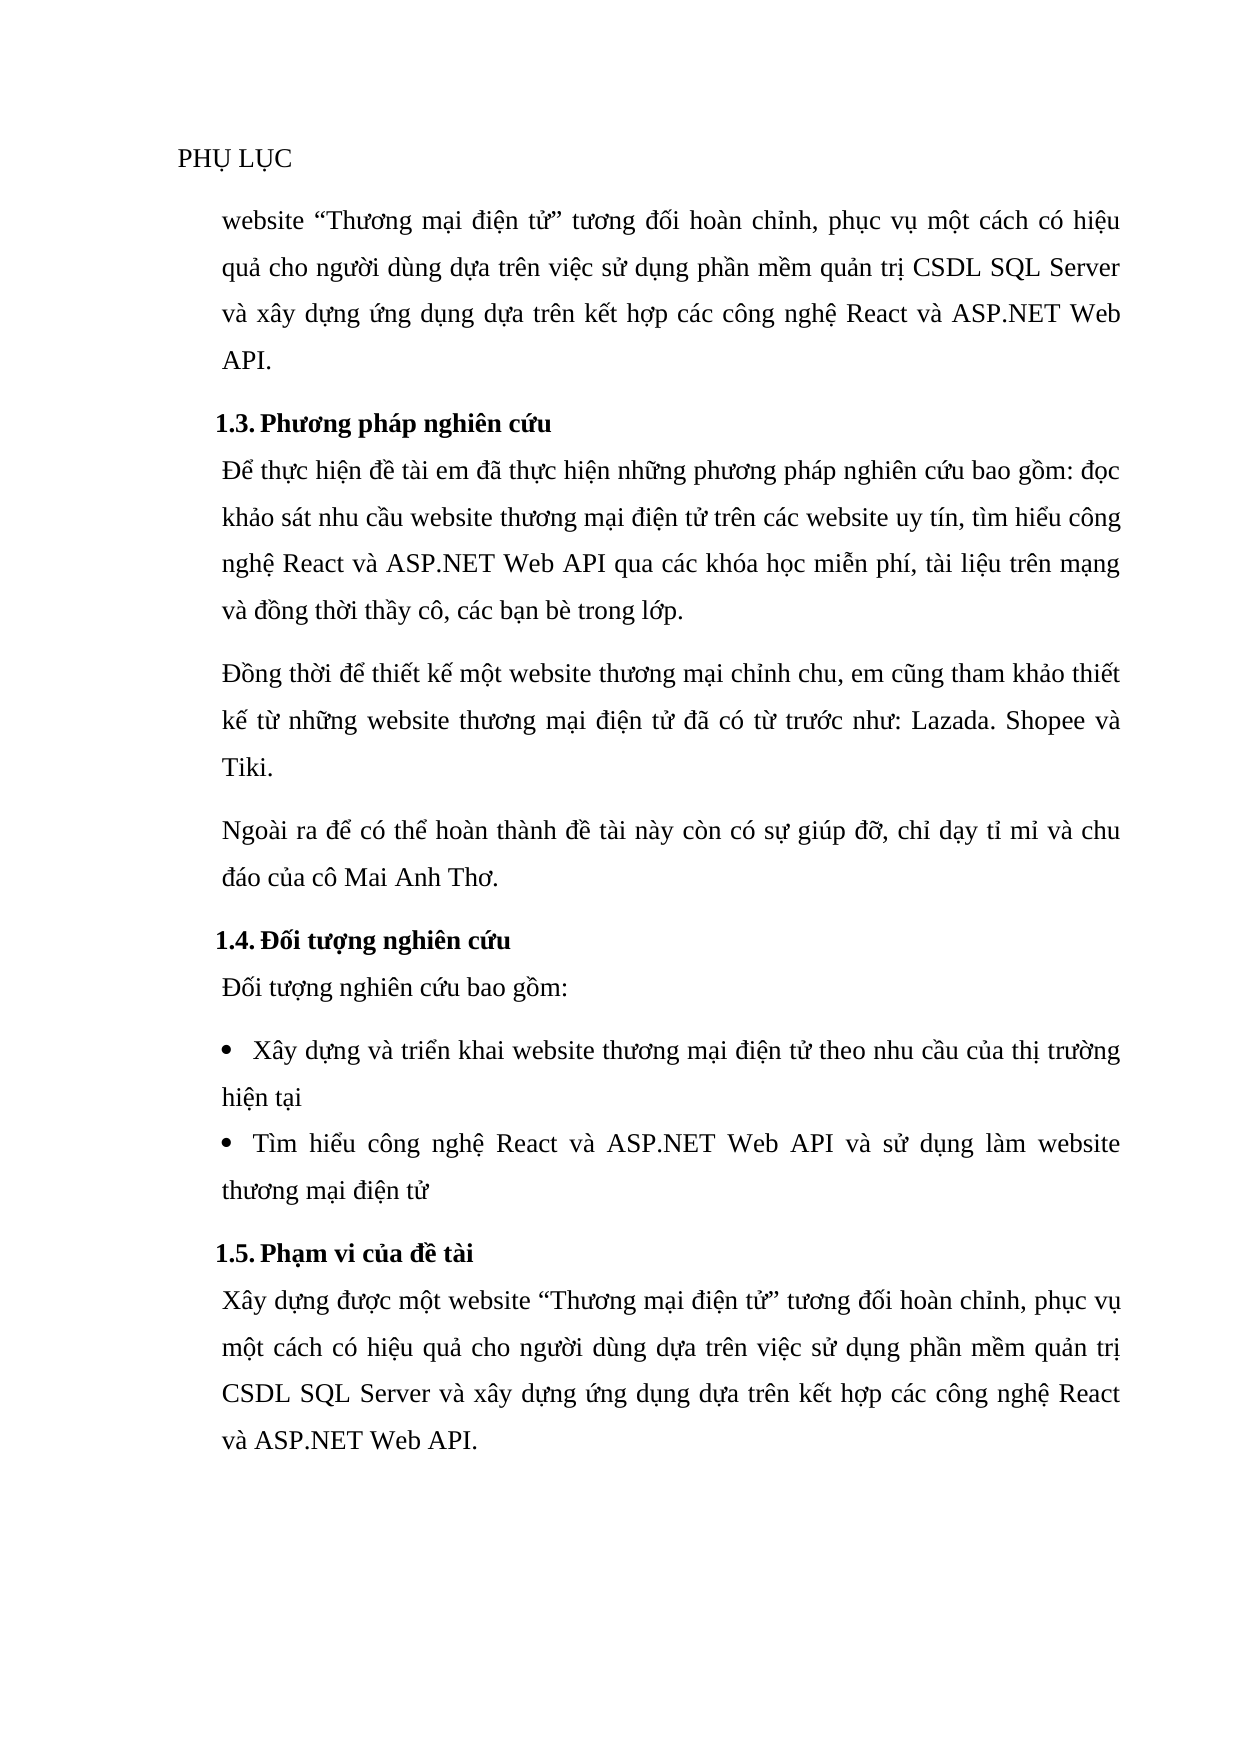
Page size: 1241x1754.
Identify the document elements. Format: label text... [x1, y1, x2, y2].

list Tìm hiểu công nghệ React và ASP.NET Web API và sử dụng làm website thương mại điện tử [222, 1127, 1122, 1205]
text Để thực hiện đề tài em đã thực hiện những phương pháp nghiên cứu bao gồm: đọc khảo sát nhu cầu website thương mại điện tử trên các website uy tín, tìm hiểu công nghệ React và ASP.NET Web API qua các khóa học miễn phí, tài liệu trên mạng và đồng thời thầy cô, các bạn bè trong lớp. [222, 454, 1122, 625]
list Xây dựng và triển khai website thương mại điện tử theo nhu cầu của thị trường hiện tại [222, 1034, 1122, 1112]
subtitle Phương pháp nghiên cứu [215, 407, 1122, 438]
text Đối tượng nghiên cứu bao gồm: [222, 971, 1122, 1002]
subtitle Đối tượng nghiên cứu [215, 924, 1122, 955]
text Ngoài ra để có thể hoàn thành đề tài này còn có sự giúp đỡ, chỉ dạy tỉ mỉ và chu đáo của cô Mai Anh Thơ. [222, 814, 1122, 892]
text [222, 204, 1122, 375]
subtitle Phạm vi của đề tài [215, 1238, 1122, 1269]
text Xây dựng được một website “Thương mại điện tử” tương đối hoàn chỉnh, phục vụ một cách có hiệu quả cho người dùng dựa trên việc sử dụng phần mềm quản trị CSDL SQL Server và xây dựng ứng dụng dựa trên kết hợp các công nghệ React và ASP.NET Web API. [222, 1284, 1122, 1455]
text Đồng thời để thiết kế một website thương mại chỉnh chu, em cũng tham khảo thiết kế từ những website thương mại điện tử đã có từ trước như: Lazada. Shopee và Tiki. [222, 657, 1122, 782]
